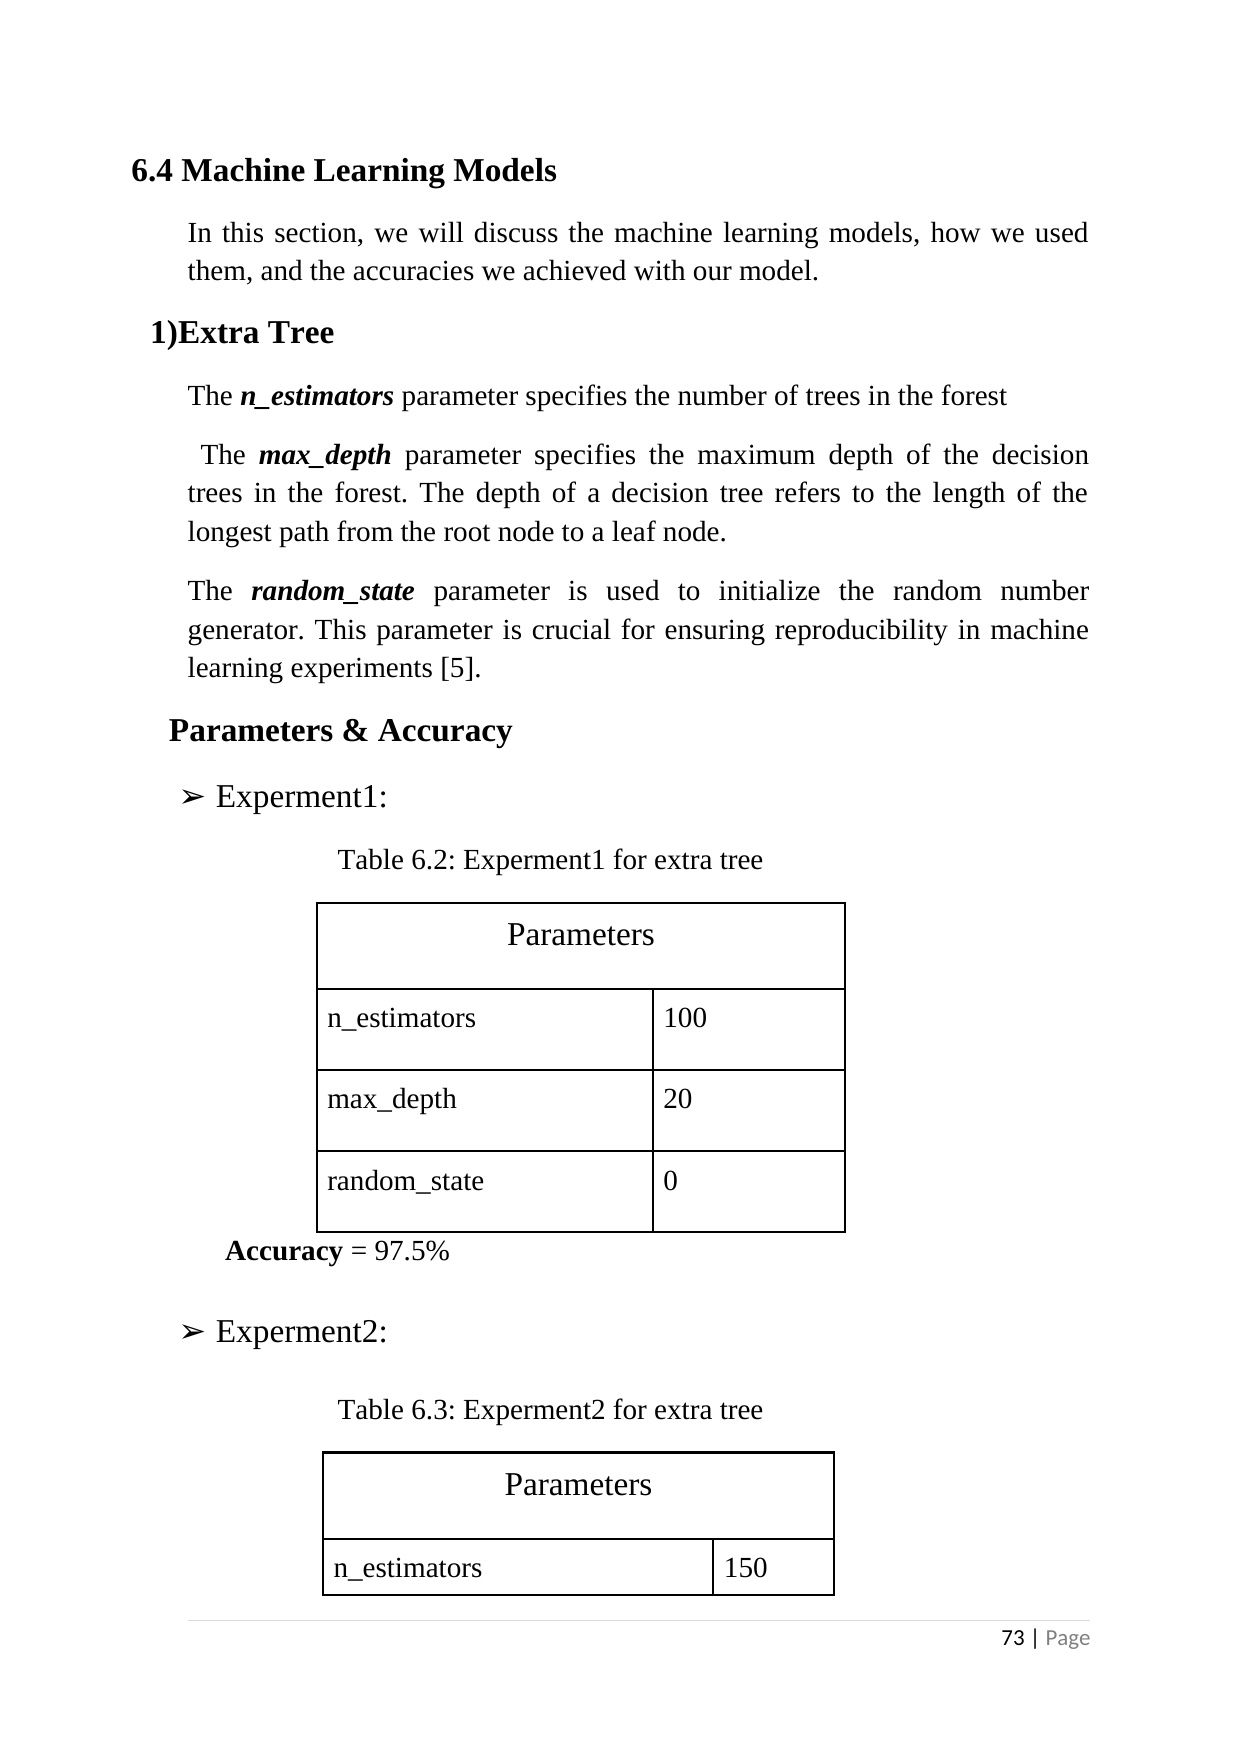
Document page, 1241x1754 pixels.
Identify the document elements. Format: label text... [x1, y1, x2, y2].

table_cell random_state [318, 1152, 652, 1231]
text The max_depth parameter specifies the maximum depth of the decision trees in the forest. The depth of a decision tree refers to the length of the longest path from the root node to a leaf node. [187, 437, 1090, 548]
text Table 6.3: Experment2 for extra tree [337, 1392, 1090, 1426]
text Table 6.2: Experment1 for extra tree [337, 842, 1090, 876]
text 6.4 Machine Learning Models [131, 150, 1090, 188]
table_cell 150 [714, 1540, 833, 1594]
table_cell n_estimators [324, 1540, 712, 1594]
text Parameters & Accuracy [122, 710, 1090, 748]
table_cell n_estimators [318, 990, 652, 1069]
list Experment1: [178, 775, 1090, 816]
text The n_estimators parameter specifies the number of trees in the forest [187, 378, 1090, 411]
list Experment2: [178, 1293, 1090, 1361]
text Accuracy = 97.5% [225, 1233, 1090, 1267]
table_cell 100 [654, 990, 844, 1069]
table_header Parameters [324, 1454, 833, 1537]
table_cell 0 [654, 1152, 844, 1231]
table_cell 20 [654, 1071, 844, 1150]
table_header Parameters [318, 904, 844, 988]
text 1)Extra Tree [150, 313, 1090, 351]
text The random_state parameter is used to initialize the random number generator. This parameter is crucial for ensuring reproducibility in machine learning experiments [5]. [187, 573, 1090, 684]
text In this section, we will discuss the machine learning models, how we used them, and the accuracies we achieved with our model. [187, 215, 1090, 287]
table_cell max_depth [318, 1071, 652, 1150]
